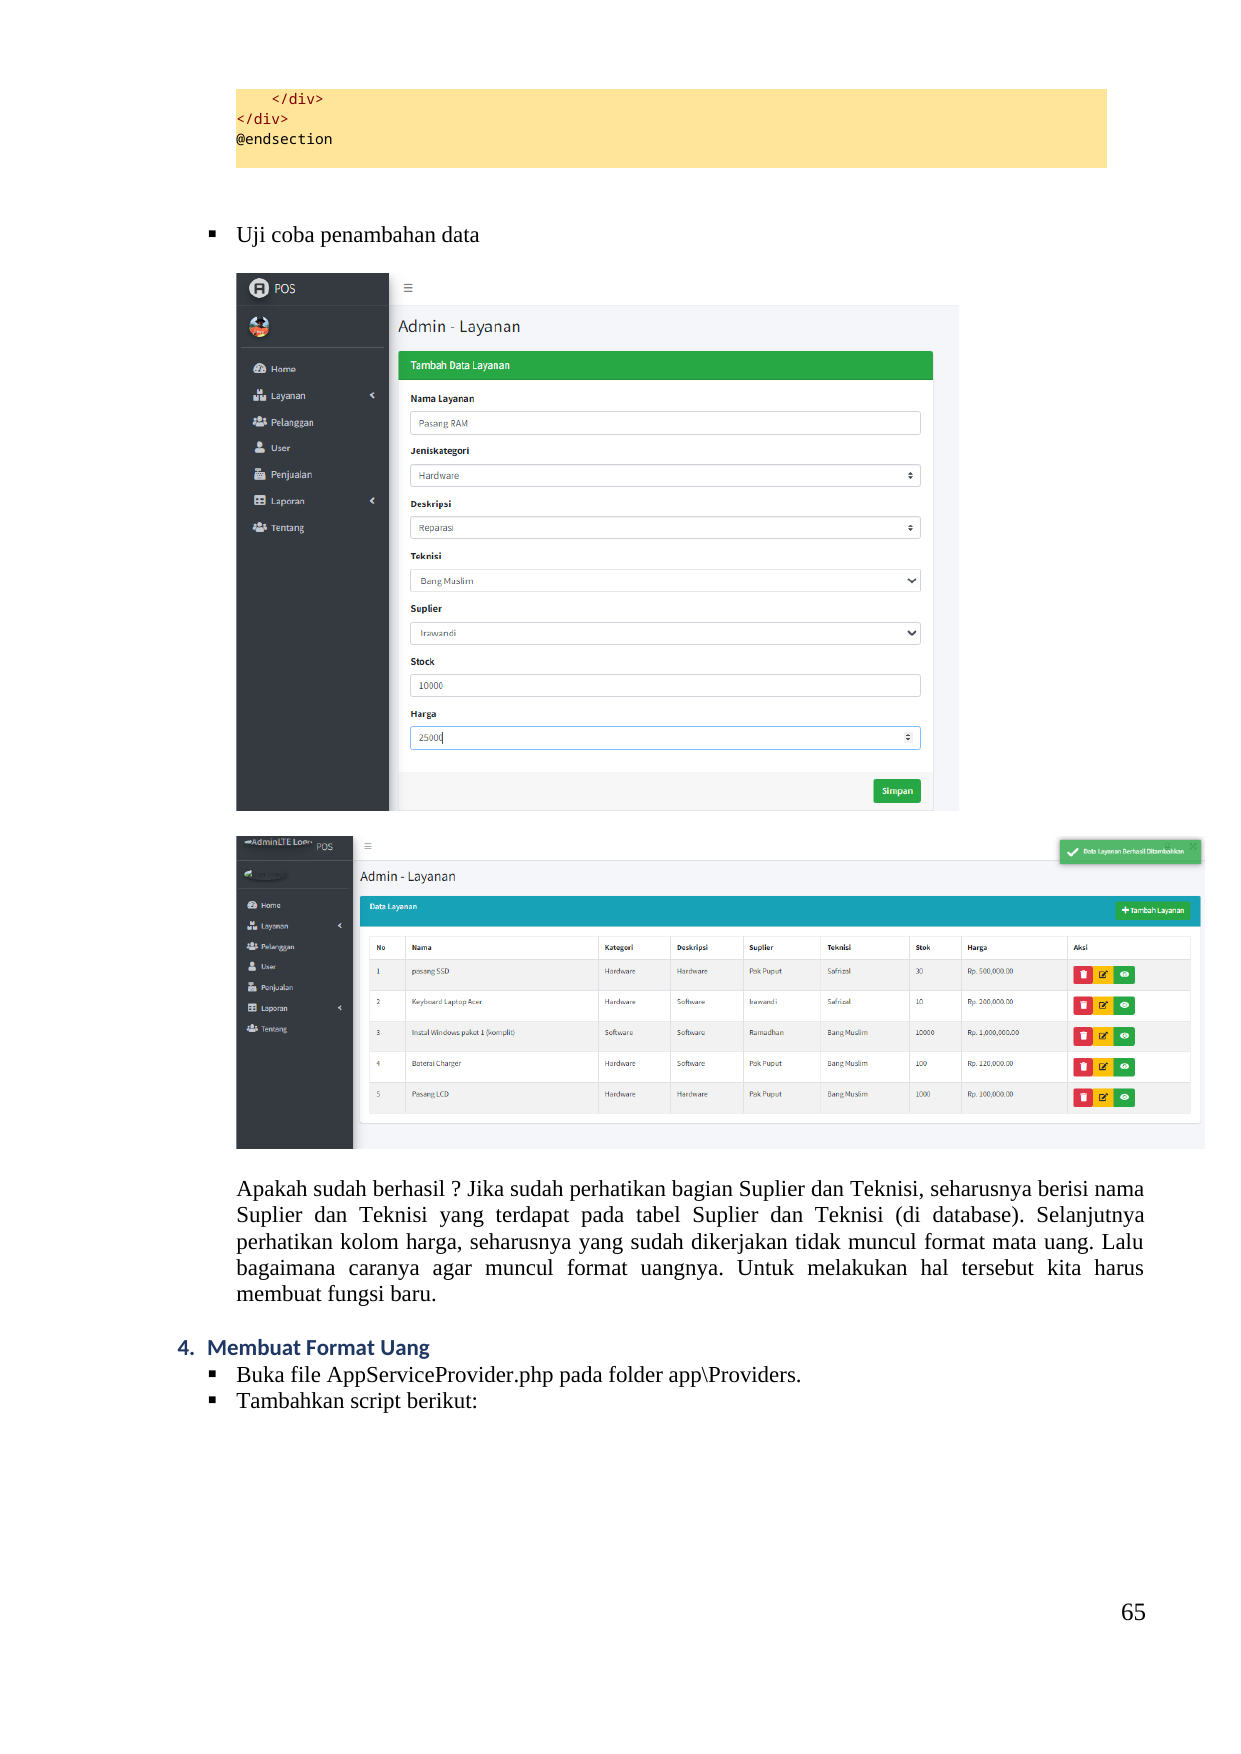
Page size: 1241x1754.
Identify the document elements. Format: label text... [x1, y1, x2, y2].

picture [236, 836, 1205, 1149]
text @endsection [236, 128, 1107, 148]
list Uji coba penambahan data [207, 221, 1146, 247]
picture [236, 273, 960, 811]
text Apakah sudah berhasil ? Jika sudah perhatikan bagian Suplier dan Teknisi, seharusnya berisi nama Suplier dan Teknisi yang terdapat pada tabel Suplier dan Teknisi (di database). Selanjutnya perhatikan kolom harga, seharusnya yang sudah dikerjakan tidak muncul format mata uang. Lalu bagaimana caranya agar muncul format uangnya. Untuk melakukan hal tersebut kita harus membuat fungsi baru. [236, 1175, 1146, 1307]
list Buka file AppServiceProvider.php pada folder app\Providers. [207, 1361, 1146, 1387]
text </div> [236, 108, 1107, 128]
subtitle Membuat Format Uang [177, 1333, 1146, 1361]
text </div> [236, 89, 1107, 108]
list Tambahkan script berikut: [207, 1387, 1146, 1414]
